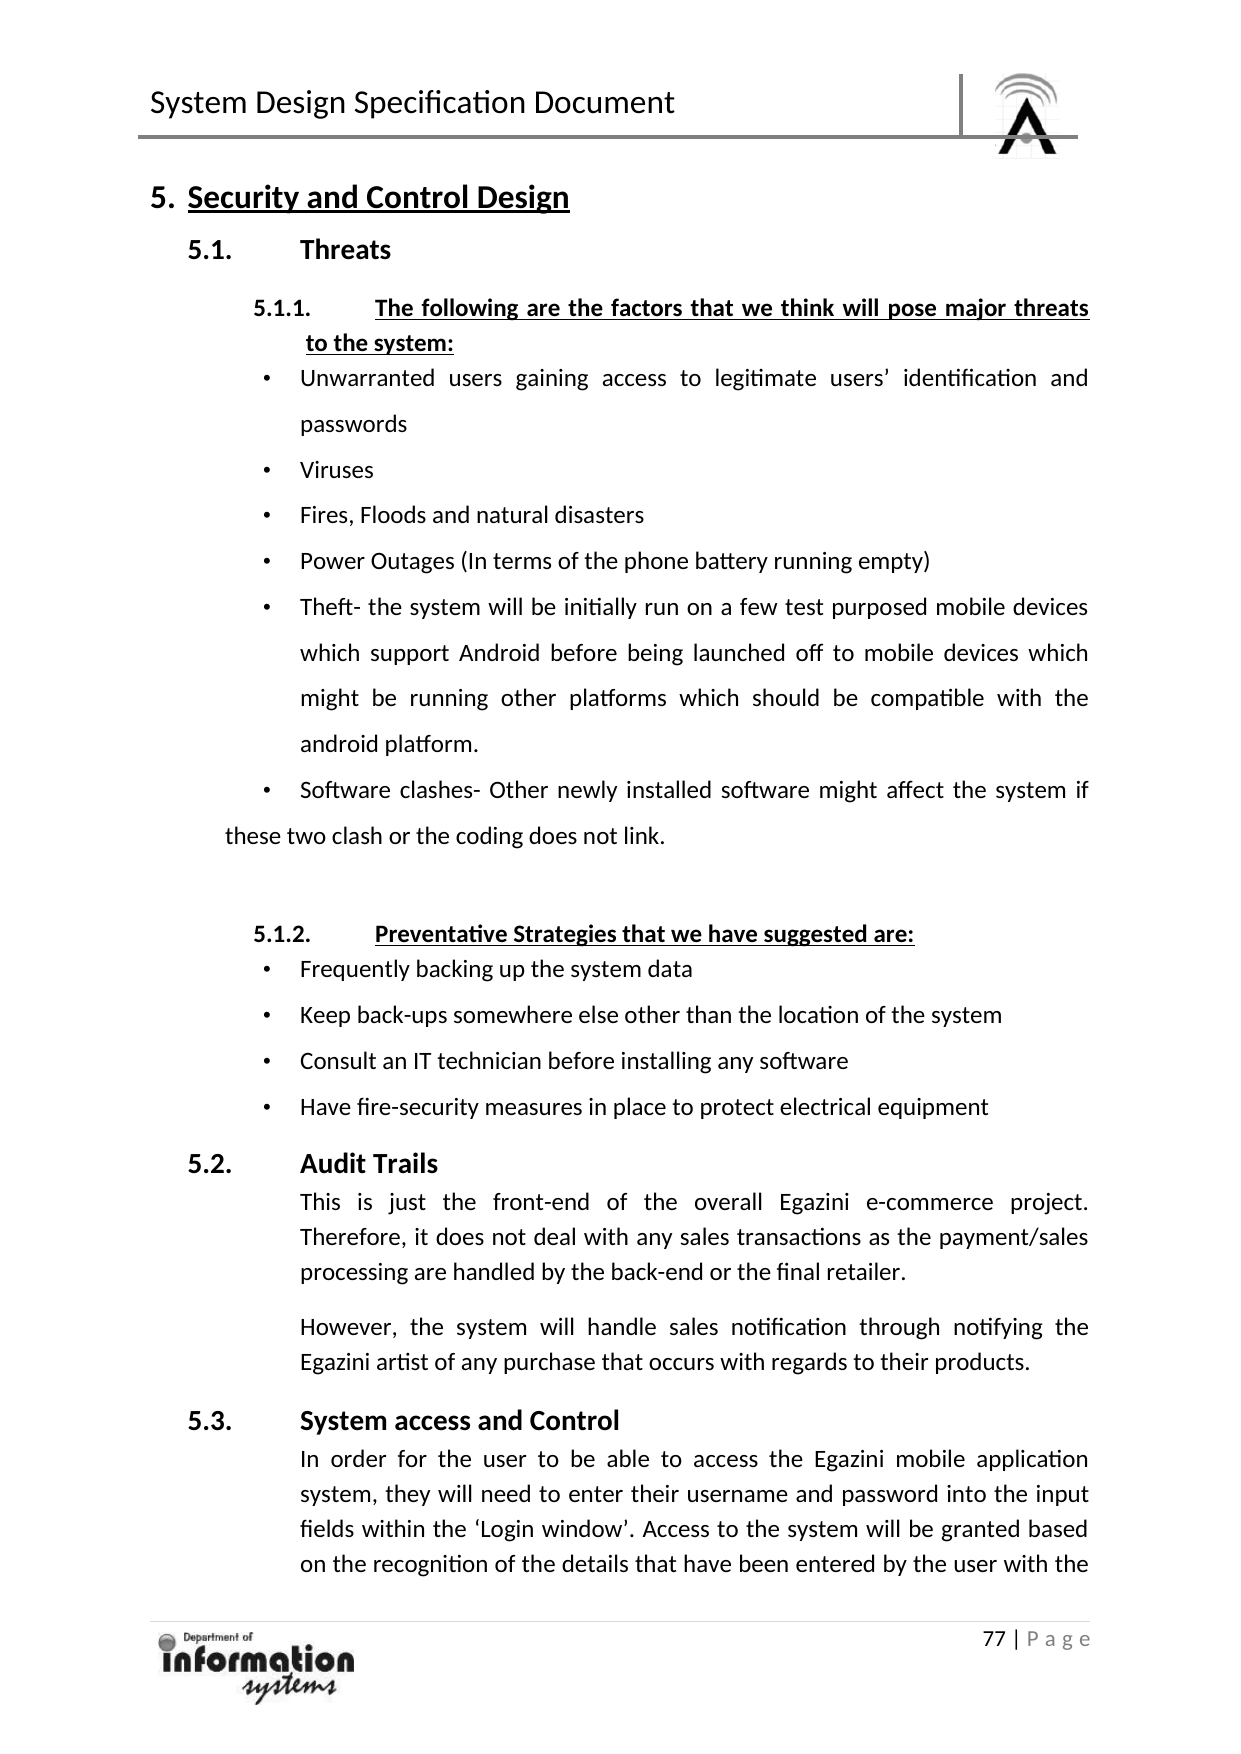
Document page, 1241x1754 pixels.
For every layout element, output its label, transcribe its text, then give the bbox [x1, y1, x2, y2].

subtitle Preventative Strategies that we have suggested are: [253, 918, 1090, 949]
list Consult an IT technician before installing any software [225, 1045, 1090, 1076]
list Have fire-security measures in place to protect electrical equipment [225, 1091, 1090, 1121]
list Frequently backing up the system data [225, 953, 1090, 984]
list Unwarranted users gaining access to legitimate users’ identification and passwords [262, 362, 1090, 439]
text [300, 1443, 1090, 1579]
list Power Outages (In terms of the phone battery running empty) [225, 545, 1090, 576]
list Theft- the system will be initially run on a few test purposed mobile devices which support Android before being launched off to mobile devices which might be running other platforms which should be compatible with the android platform. [262, 591, 1090, 759]
subtitle Security and Control Design [150, 176, 1090, 216]
subtitle Audit Trails [187, 1145, 1090, 1180]
list Software clashes- Other newly installed software might affect the system if these two clash or the coding does not link. [225, 774, 1090, 850]
list Fires, Floods and natural disasters [225, 500, 1090, 530]
subtitle System access and Control [187, 1402, 1090, 1438]
subtitle The following are the factors that we think will pose major threats to the system: [253, 292, 1090, 358]
list Viruses [225, 454, 1090, 484]
text However, the system will handle sales notification through notifying the Egazini artist of any purchase that occurs with regards to their products. [300, 1312, 1090, 1377]
list Keep back-ups somewhere else other than the location of the system [225, 999, 1090, 1030]
subtitle Threats [187, 231, 1090, 266]
text This is just the front-end of the overall Egazini e-commerce project. Therefore, it does not deal with any sales transactions as the payment/sales processing are handled by the back-end or the final retailer. [300, 1186, 1090, 1286]
picture [158, 1632, 354, 1705]
